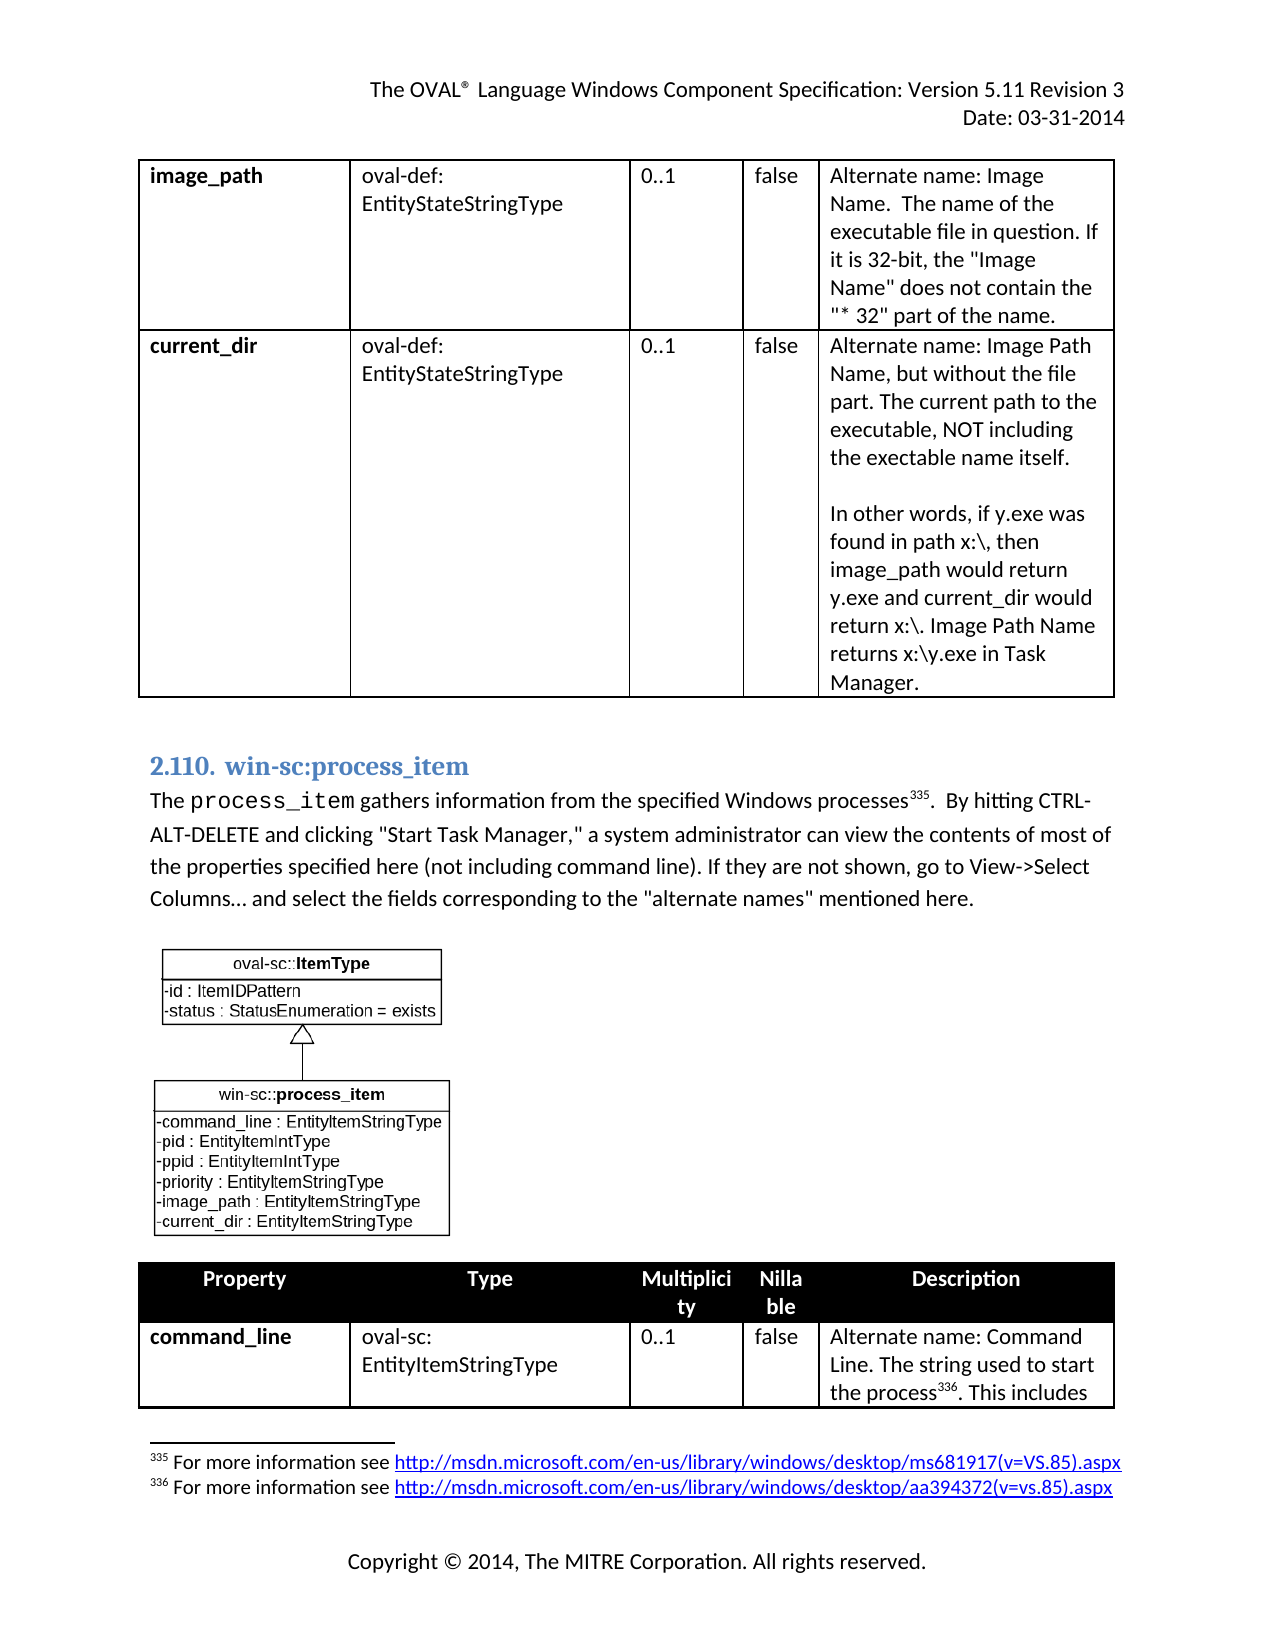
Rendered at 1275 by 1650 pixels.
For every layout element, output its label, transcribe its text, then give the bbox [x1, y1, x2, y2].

subtitle win-sc:process_item [150, 751, 1125, 782]
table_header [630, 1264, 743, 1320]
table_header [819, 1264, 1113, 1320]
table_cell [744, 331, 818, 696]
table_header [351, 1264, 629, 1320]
text The process_item gathers information from the specified Windows processes. By hitting CTRL-ALT-DELETE and clicking "Start Task Manager," a system administrator can view the contents of most of the properties specified here (not including command line). If they are not shown, go to View->Select Columns… and select the fields corresponding to the "alternate names" mentioned here. [150, 786, 1125, 912]
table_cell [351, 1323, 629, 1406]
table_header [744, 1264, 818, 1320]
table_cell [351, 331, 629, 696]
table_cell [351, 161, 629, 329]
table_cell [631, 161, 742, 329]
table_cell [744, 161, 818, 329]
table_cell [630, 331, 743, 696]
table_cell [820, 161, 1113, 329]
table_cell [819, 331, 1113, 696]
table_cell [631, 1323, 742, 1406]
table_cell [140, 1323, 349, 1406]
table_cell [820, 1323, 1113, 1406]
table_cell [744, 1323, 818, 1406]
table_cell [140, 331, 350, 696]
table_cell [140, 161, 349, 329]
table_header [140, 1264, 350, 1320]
